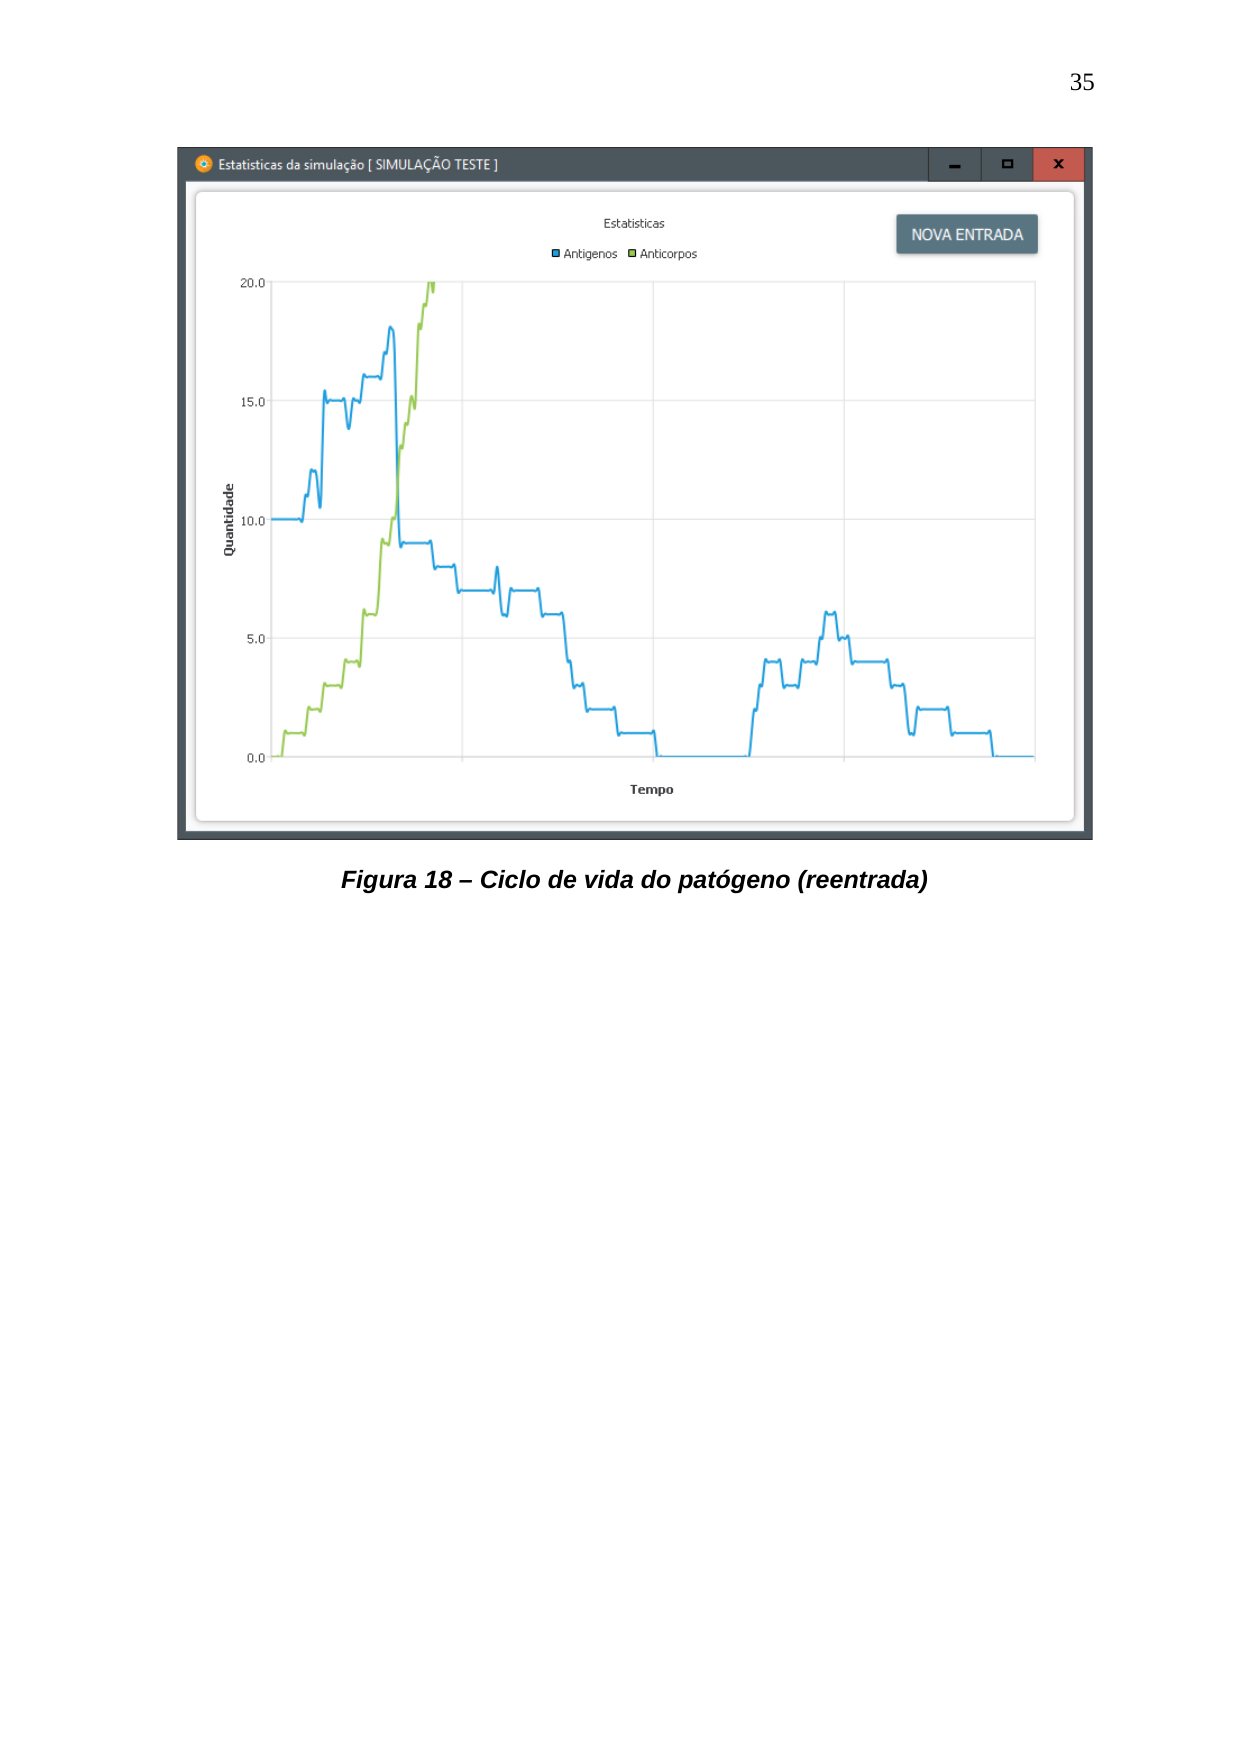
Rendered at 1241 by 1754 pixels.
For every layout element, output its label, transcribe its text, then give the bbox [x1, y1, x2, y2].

picture [177, 147, 1093, 840]
text Figura 18 – Ciclo de vida do patógeno (reentrada) [177, 866, 1094, 894]
